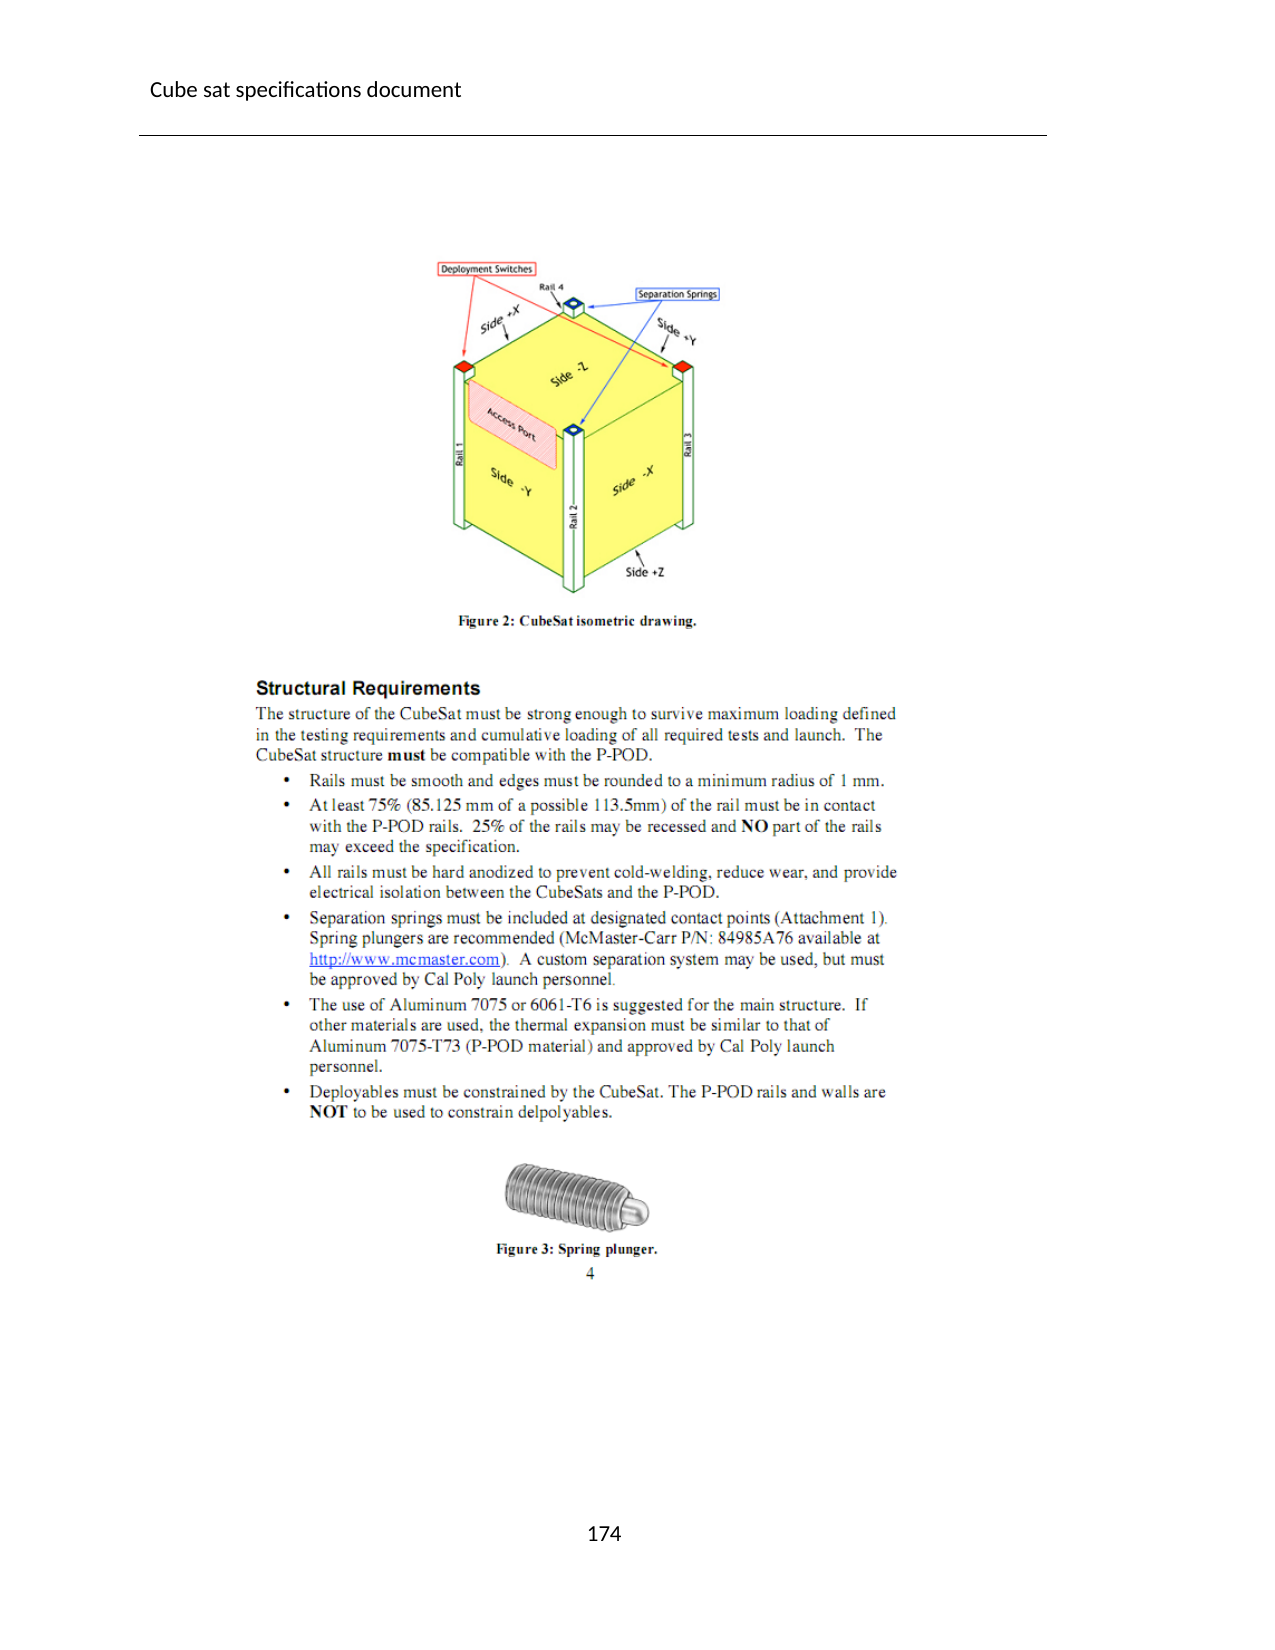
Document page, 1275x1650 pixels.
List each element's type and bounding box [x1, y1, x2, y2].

picture [150, 176, 1059, 1353]
